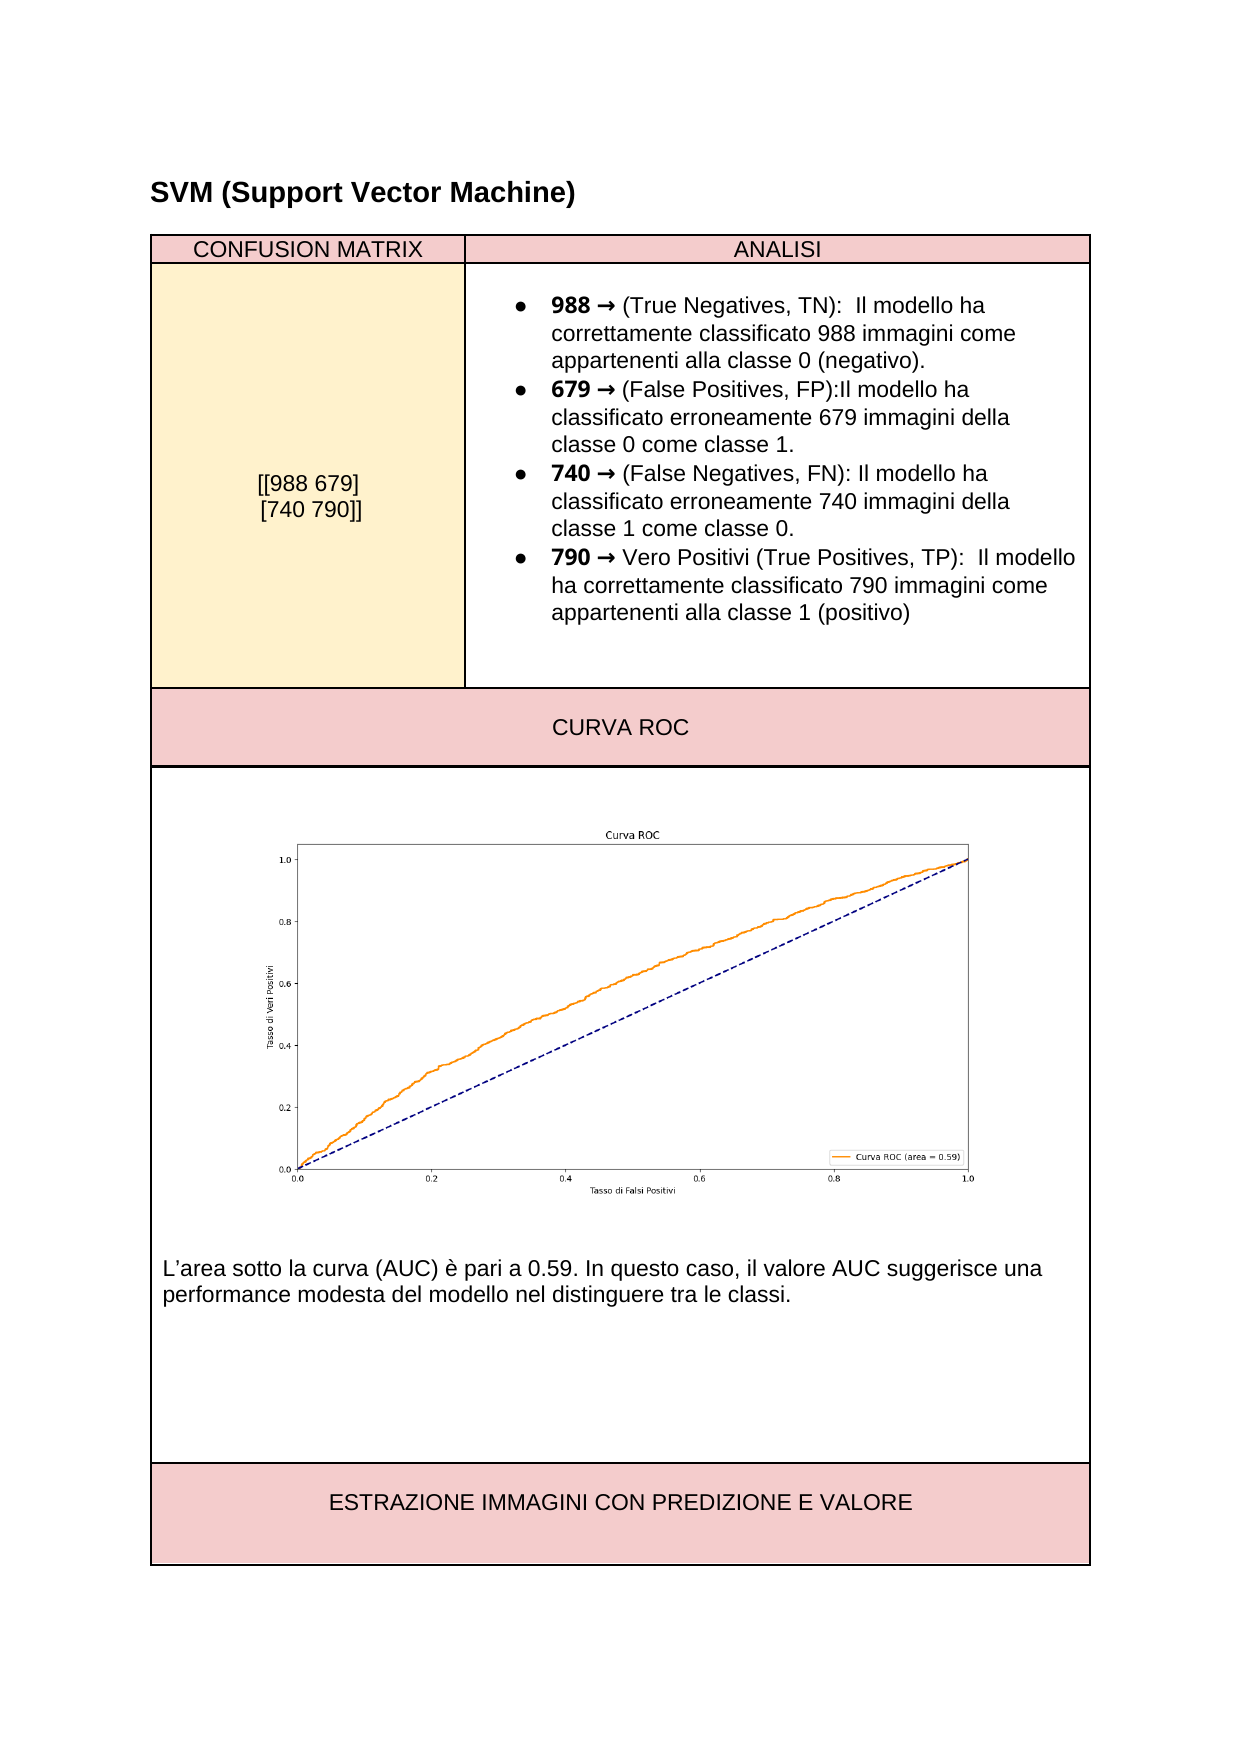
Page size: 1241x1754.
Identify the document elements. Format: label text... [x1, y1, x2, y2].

table_cell CURVA ROC [152, 689, 1089, 765]
table_cell ESTRAZIONE IMMAGINI CON PREDIZIONE E VALORE [152, 1464, 1089, 1563]
table_cell L’area sotto la curva (AUC) è pari a 0.59. In questo caso, il valore AUC suggerisce una performance modesta del modello nel distinguere tra le classi. [152, 768, 1089, 1462]
table_cell 988 → (True Negatives, TN): Il modello ha correttamente classificato 988 immagini come appartenenti alla classe 0 (negativo). 679 → (False Positives, FP):Il modello ha classificato erroneamente 679 immagini della classe 0 come classe 1. 740 → (False Negatives, FN): Il modello ha classificato erroneamente 740 immagini della classe 1 come classe 0. 790 → Vero Positivi (True Positives, TP): Il modello ha correttamente classificato 790 immagini come appartenenti alla classe 1 (positivo) [466, 264, 1089, 687]
table_header CONFUSION MATRIX [152, 236, 464, 262]
subtitle SVM (Support Vector Machine) [150, 175, 1090, 208]
picture [189, 794, 1054, 1215]
table_header ANALISI [466, 236, 1089, 262]
table_cell [[988 679] [740 790]] [152, 264, 464, 687]
